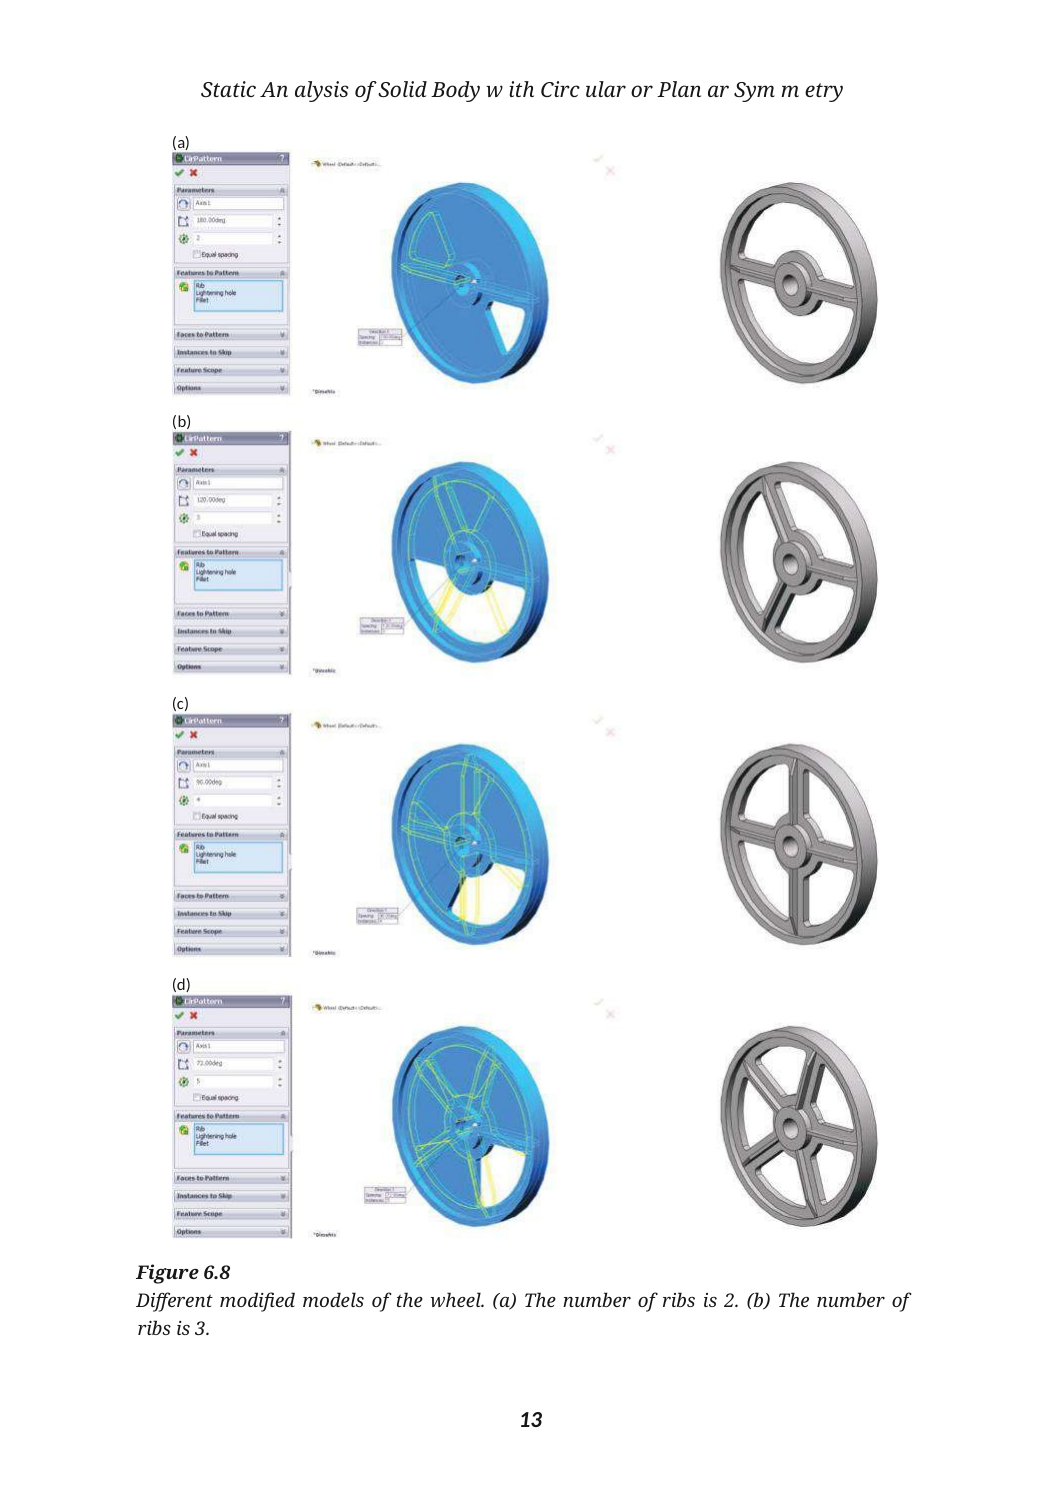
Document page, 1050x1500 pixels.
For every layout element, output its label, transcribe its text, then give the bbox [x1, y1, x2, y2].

text Different modified models of the wheel. (a) The number of ribs is 2. (b) The number of ribs is 3. [136, 1287, 911, 1341]
picture [172, 133, 879, 1239]
subtitle Figure 6.8 [136, 1260, 913, 1285]
